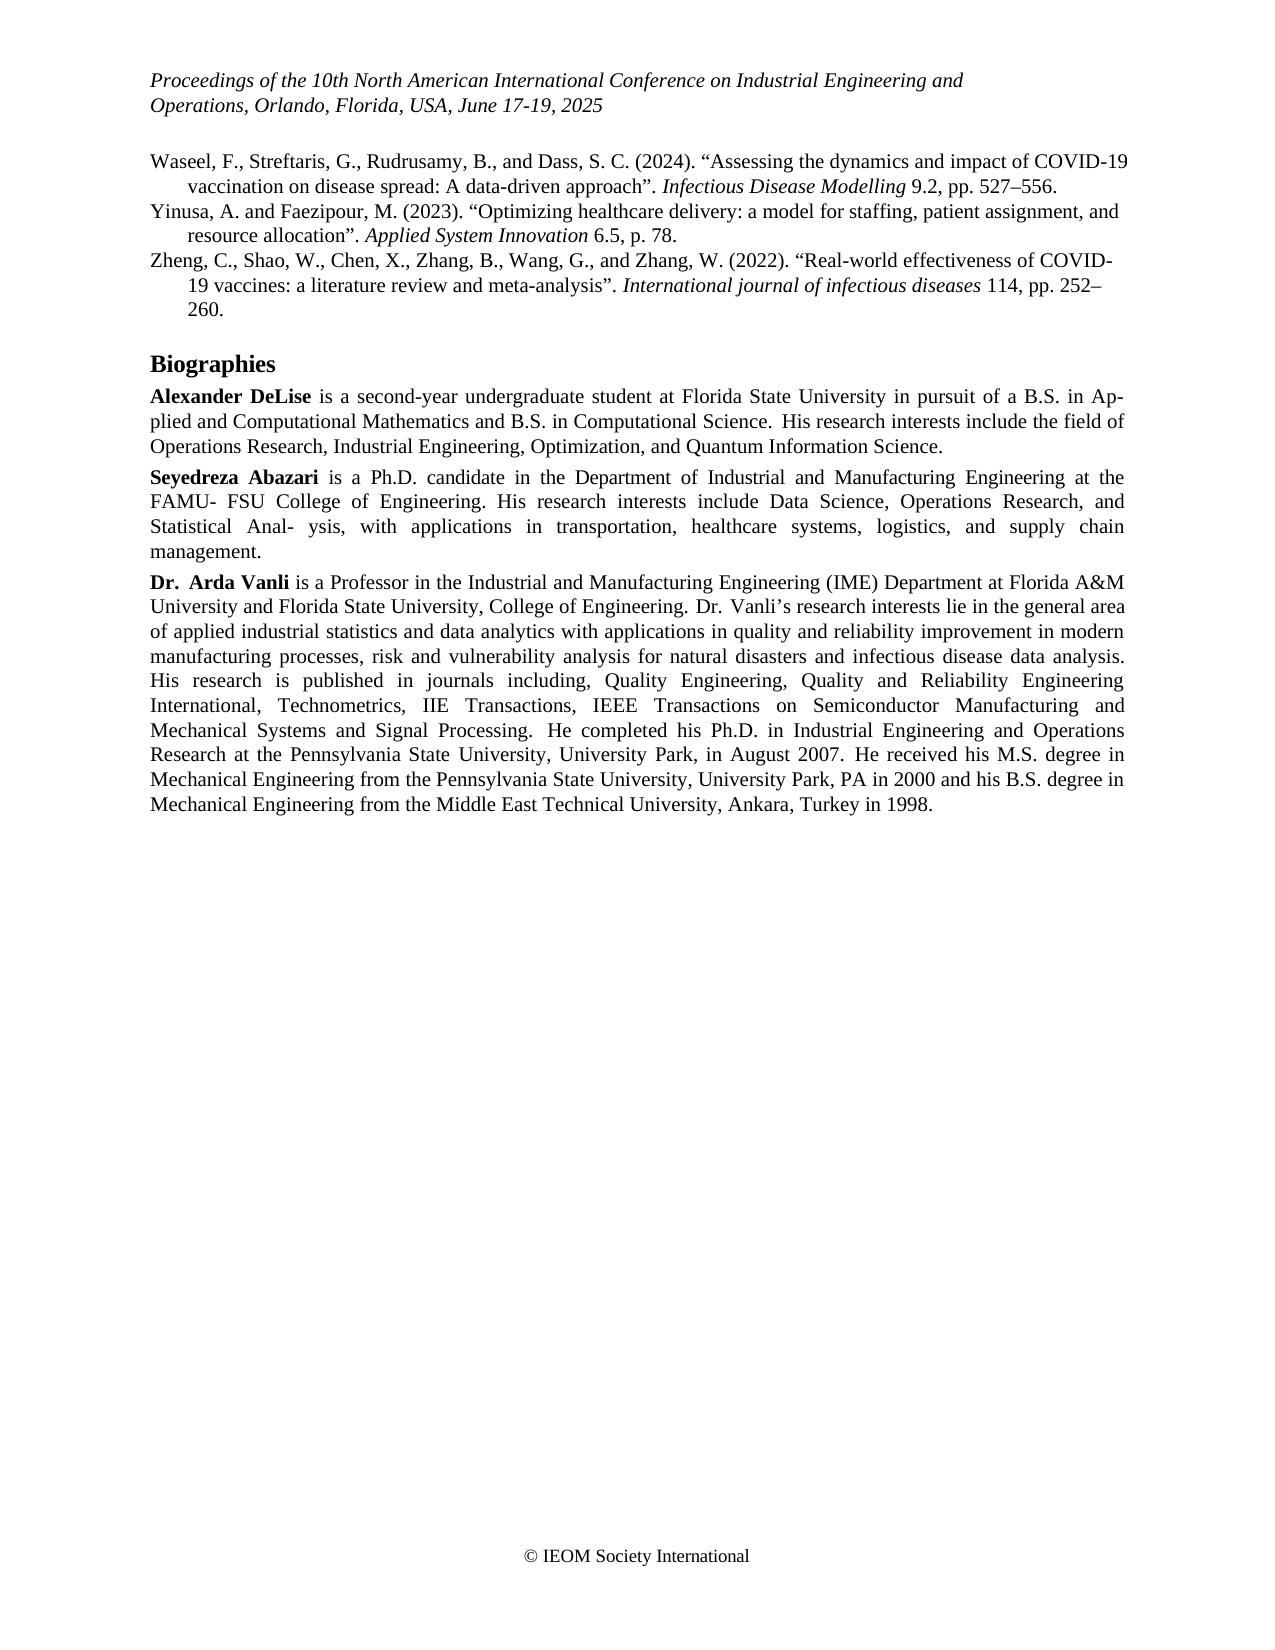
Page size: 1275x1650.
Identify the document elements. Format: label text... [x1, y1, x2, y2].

text Yinusa, A. and Faezipour, M. (2023). “Optimizing healthcare delivery: a model for staffing, patient assignment, and resource allocation”. Applied System Innovation 6.5, p. 78. [150, 199, 1162, 247]
text Zheng, C., Shao, W., Chen, X., Zhang, B., Wang, G., and Zhang, W. (2022). “Real-world effectiveness of COVID-19 vaccines: a literature review and meta-analysis”. International journal of infectious diseases 114, pp. 252–260. [150, 248, 1125, 321]
text Seyedreza Abazari is a Ph.D. candidate in the Department of Industrial and Manufacturing Engineering at the FAMU- FSU College of Engineering. His research interests include Data Science, Operations Research, and Statistical Anal- ysis, with applications in transportation, healthcare systems, logistics, and supply chain management. [150, 464, 1125, 563]
text Dr. Arda Vanli is a Professor in the Industrial and Manufacturing Engineering (IME) Department at Florida A&M University and Florida State University, College of Engineering. Dr. Vanli’s research interests lie in the general area of applied industrial statistics and data analytics with applications in quality and reliability improvement in modern manufacturing processes, risk and vulnerability analysis for natural disasters and infectious disease data analysis. His research is published in journals including, Quality Engineering, Quality and Reliability Engineering International, Technometrics, IIE Transactions, IEEE Transactions on Semiconductor Manufacturing and Mechanical Systems and Signal Processing. He completed his Ph.D. in Industrial Engineering and Operations Research at the Pennsylvania State University, University Park, in August 2007. He received his M.S. degree in Mechanical Engineering from the Pennsylvania State University, University Park, PA in 2000 and his B.S. degree in Mechanical Engineering from the Middle East Technical University, Ankara, Turkey in 1998. [150, 569, 1125, 816]
text Alexander DeLise is a second-year undergraduate student at Florida State University in pursuit of a B.S. in Ap- plied and Computational Mathematics and B.S. in Computational Science. His research interests include the field of Operations Research, Industrial Engineering, Optimization, and Quantum Information Science. [150, 384, 1125, 458]
subtitle Biographies [150, 349, 1125, 378]
text Waseel, F., Streftaris, G., Rudrusamy, B., and Dass, S. C. (2024). “Assessing the dynamics and impact of COVID-19 vaccination on disease spread: A data-driven approach”. Infectious Disease Modelling 9.2, pp. 527–556. [150, 149, 1162, 198]
